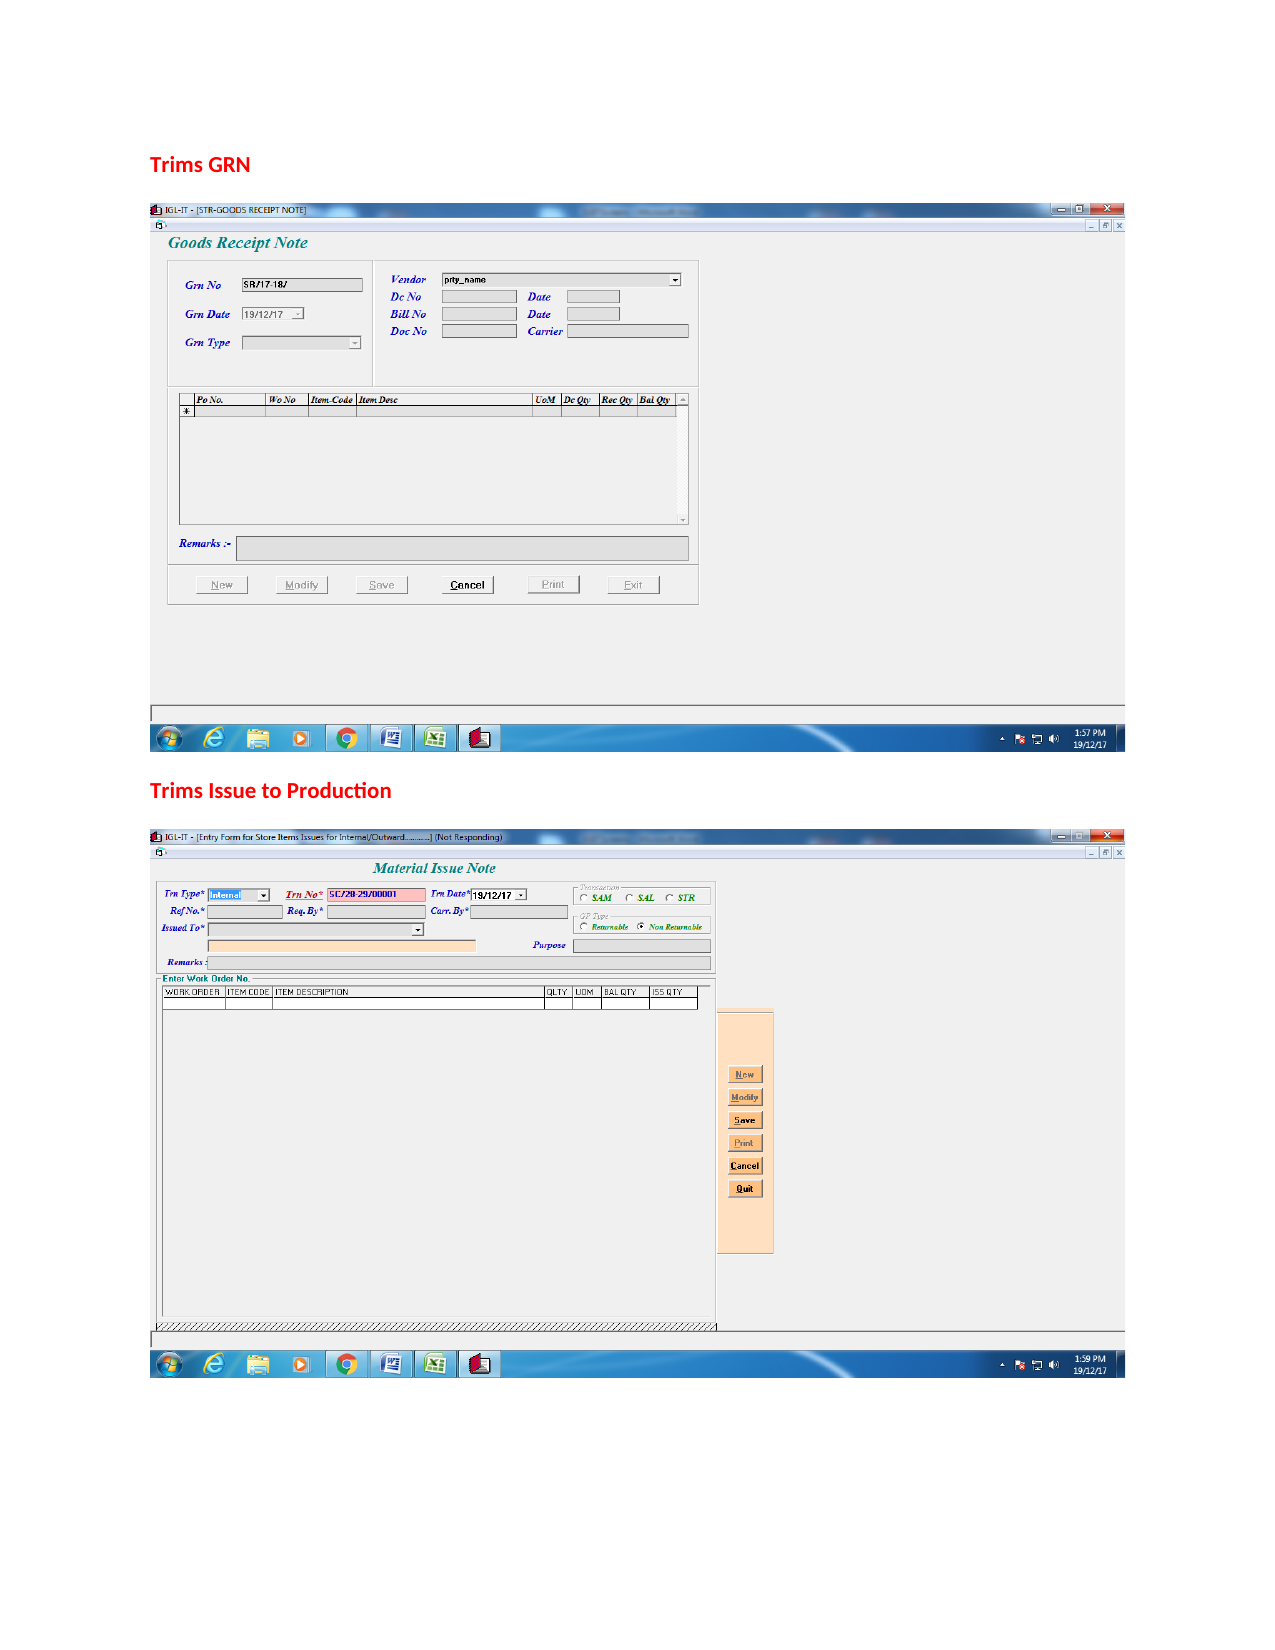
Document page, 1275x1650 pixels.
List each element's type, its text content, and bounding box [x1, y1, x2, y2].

text Trims Issue to Production [150, 776, 1125, 804]
text Trims GRN [150, 150, 1125, 178]
picture [150, 203, 1125, 752]
picture [150, 829, 1125, 1378]
